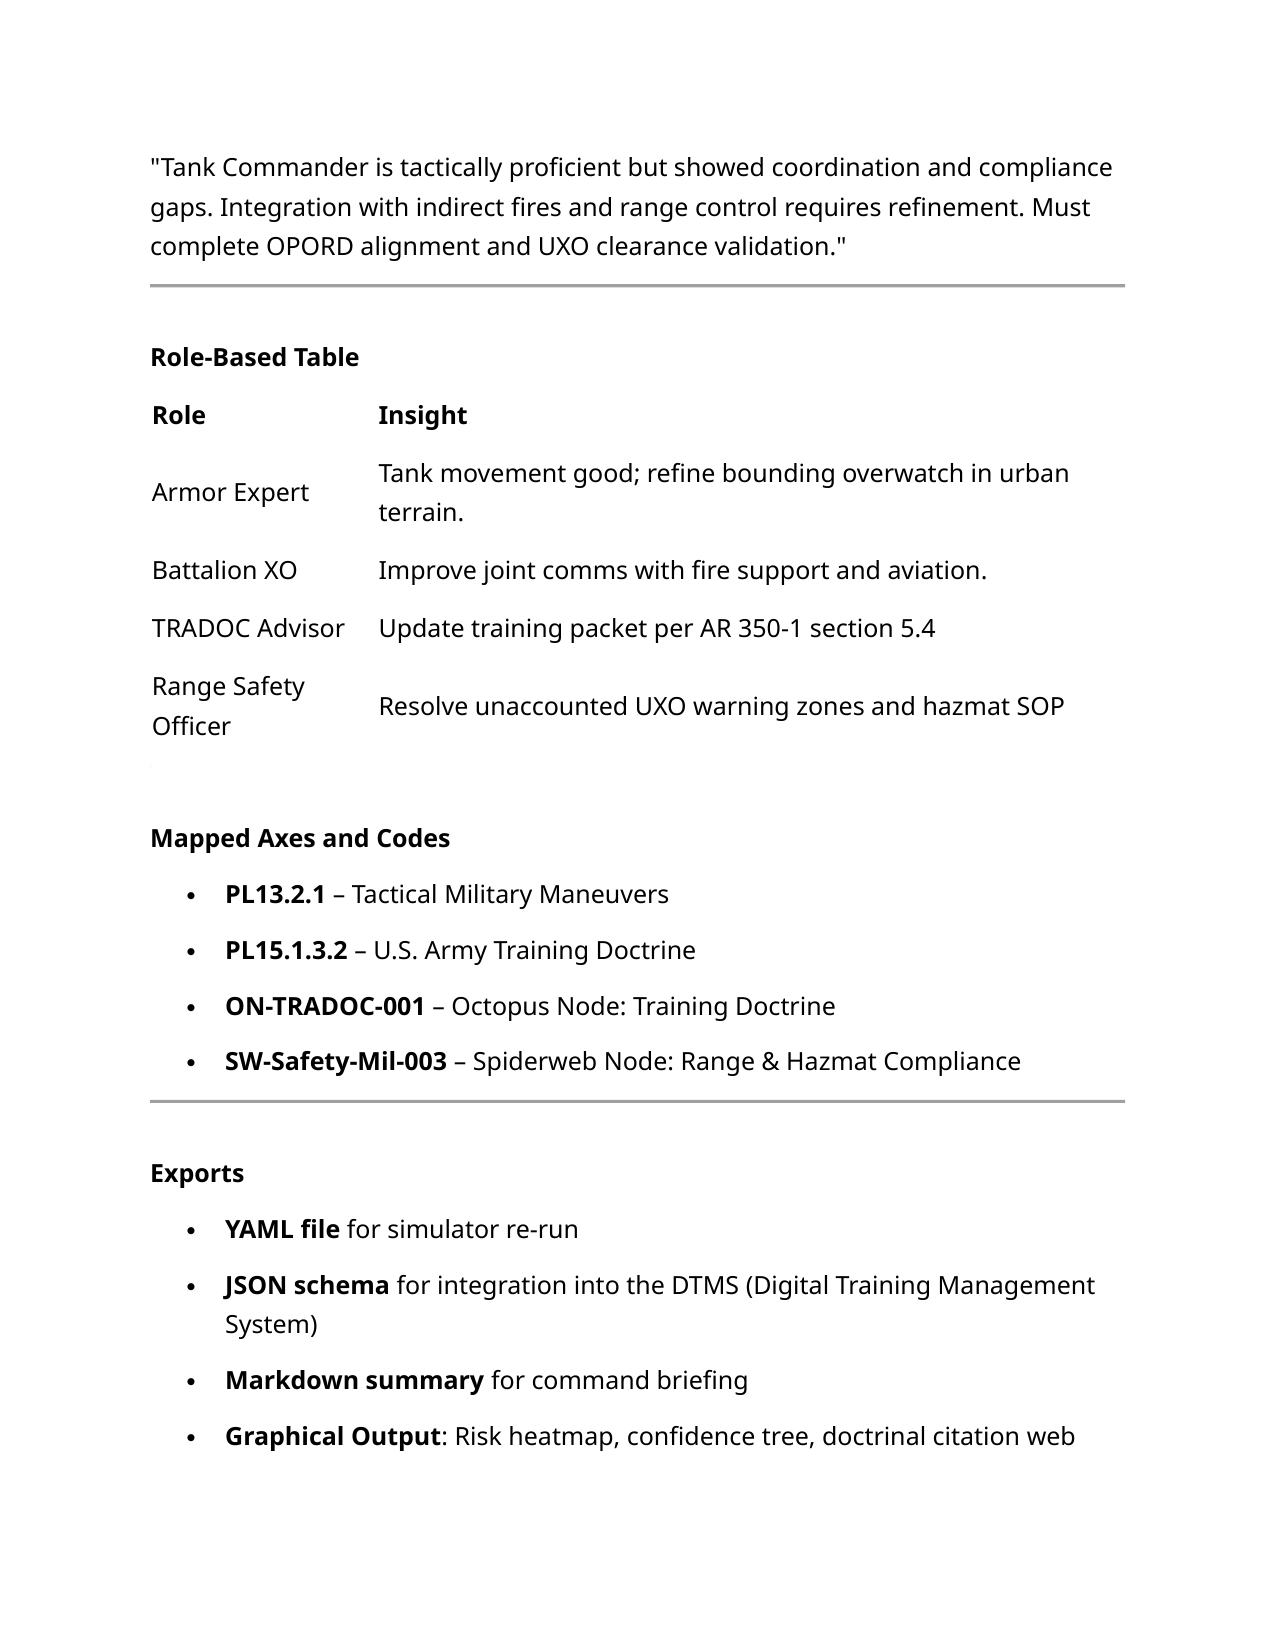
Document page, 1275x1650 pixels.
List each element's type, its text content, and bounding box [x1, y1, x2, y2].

list Graphical Output: Risk heatmap, confidence tree, doctrinal citation web [187, 1418, 1125, 1452]
text Exports [150, 1156, 1125, 1190]
list JSON schema for integration into the DTMS (Digital Training Management System) [187, 1267, 1125, 1341]
table_cell Update training packet per AR 350-1 section 5.4 [377, 609, 1086, 667]
text Role-Based Table [150, 340, 1125, 374]
table_cell Range Safety Officer [150, 668, 377, 765]
table_cell Tank movement good; refine bounding overwatch in urban terrain. [377, 454, 1086, 551]
table_cell Resolve unaccounted UXO warning zones and hazmat SOP [377, 668, 1086, 765]
list ON-TRADOC-001 – Octopus Node: Training Doctrine [187, 988, 1125, 1022]
text "Tank Commander is tactically proficient but showed coordination and compliance gaps. Integration with indirect fires and range control requires refinement. Must complete OPORD alignment and UXO clearance validation." [150, 150, 1125, 262]
table_cell Battalion XO [150, 551, 377, 609]
list Markdown summary for command briefing [187, 1362, 1125, 1396]
text Mapped Axes and Codes [150, 821, 1125, 855]
table_cell Improve joint comms with fire support and aviation. [377, 551, 1086, 609]
table_header Insight [377, 396, 1086, 454]
table_header Role [150, 396, 377, 454]
list PL13.2.1 – Tactical Military Maneuvers [187, 876, 1125, 911]
table_cell TRADOC Advisor [150, 609, 377, 667]
list YAML file for simulator re-run [187, 1211, 1125, 1246]
list SW-Safety-Mil-003 – Spiderweb Node: Range & Hazmat Compliance [187, 1044, 1125, 1078]
table_cell Armor Expert [150, 454, 377, 551]
list PL15.1.3.2 – U.S. Army Training Doctrine [187, 932, 1125, 966]
